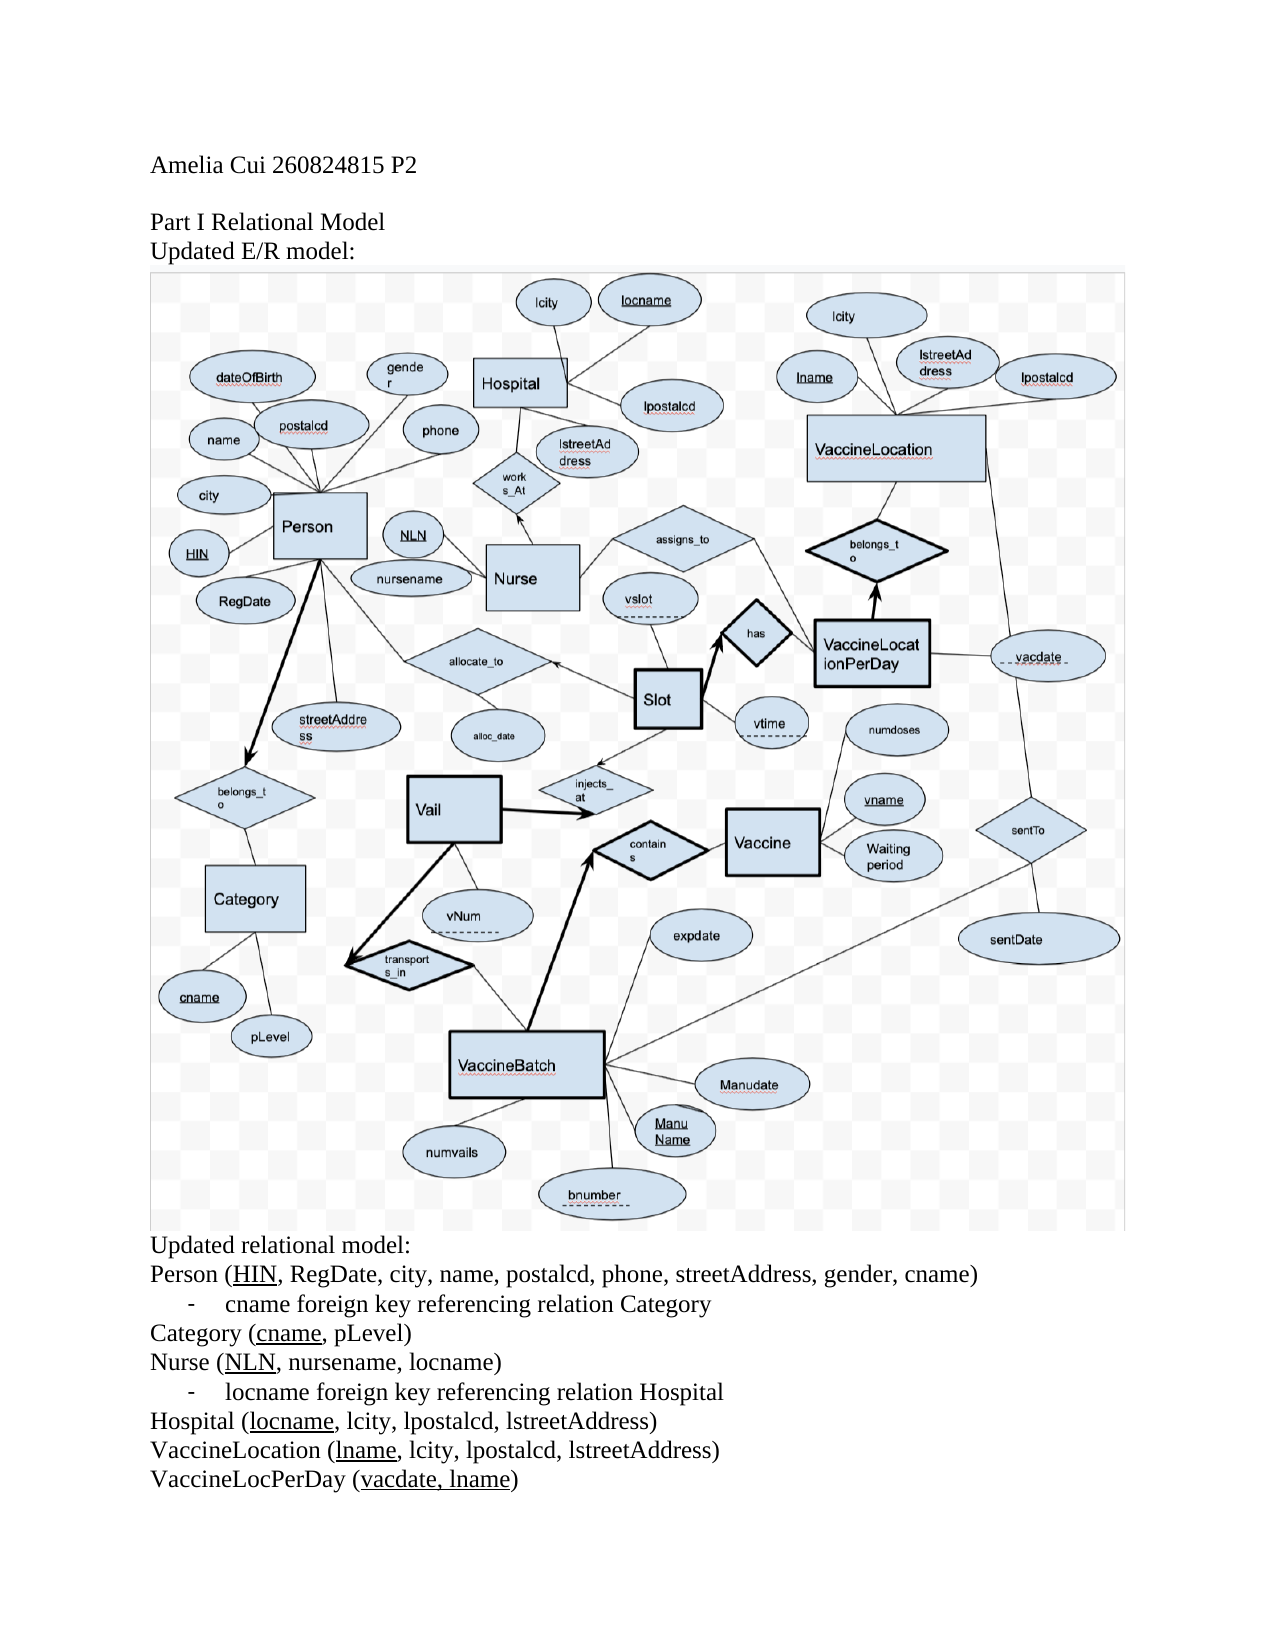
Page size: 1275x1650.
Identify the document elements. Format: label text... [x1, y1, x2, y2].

text Nurse (NLN, nursename, locname) [150, 1347, 1125, 1376]
text Hospital (locname, lcity, lpostalcd, lstreetAddress) [150, 1406, 1125, 1435]
text Updated relational model: [150, 1231, 1125, 1259]
text VaccineLocPerDay (vacdate, lname) [150, 1464, 1125, 1493]
text Person (HIN, RegDate, city, name, postalcd, phone, streetAddress, gender, cname) [150, 1259, 1125, 1288]
picture [150, 265, 1125, 1231]
text VaccineLocation (lname, lcity, lpostalcd, lstreetAddress) [150, 1435, 1125, 1464]
list cname foreign key referencing relation Category [187, 1288, 1125, 1318]
text Updated E/R model: [150, 236, 1125, 265]
text Part I Relational Model [150, 207, 1125, 236]
text Category (cname, pLevel) [150, 1318, 1125, 1347]
text Amelia Cui 260824815 P2 [150, 150, 1125, 179]
list locname foreign key referencing relation Hospital [187, 1376, 1125, 1406]
